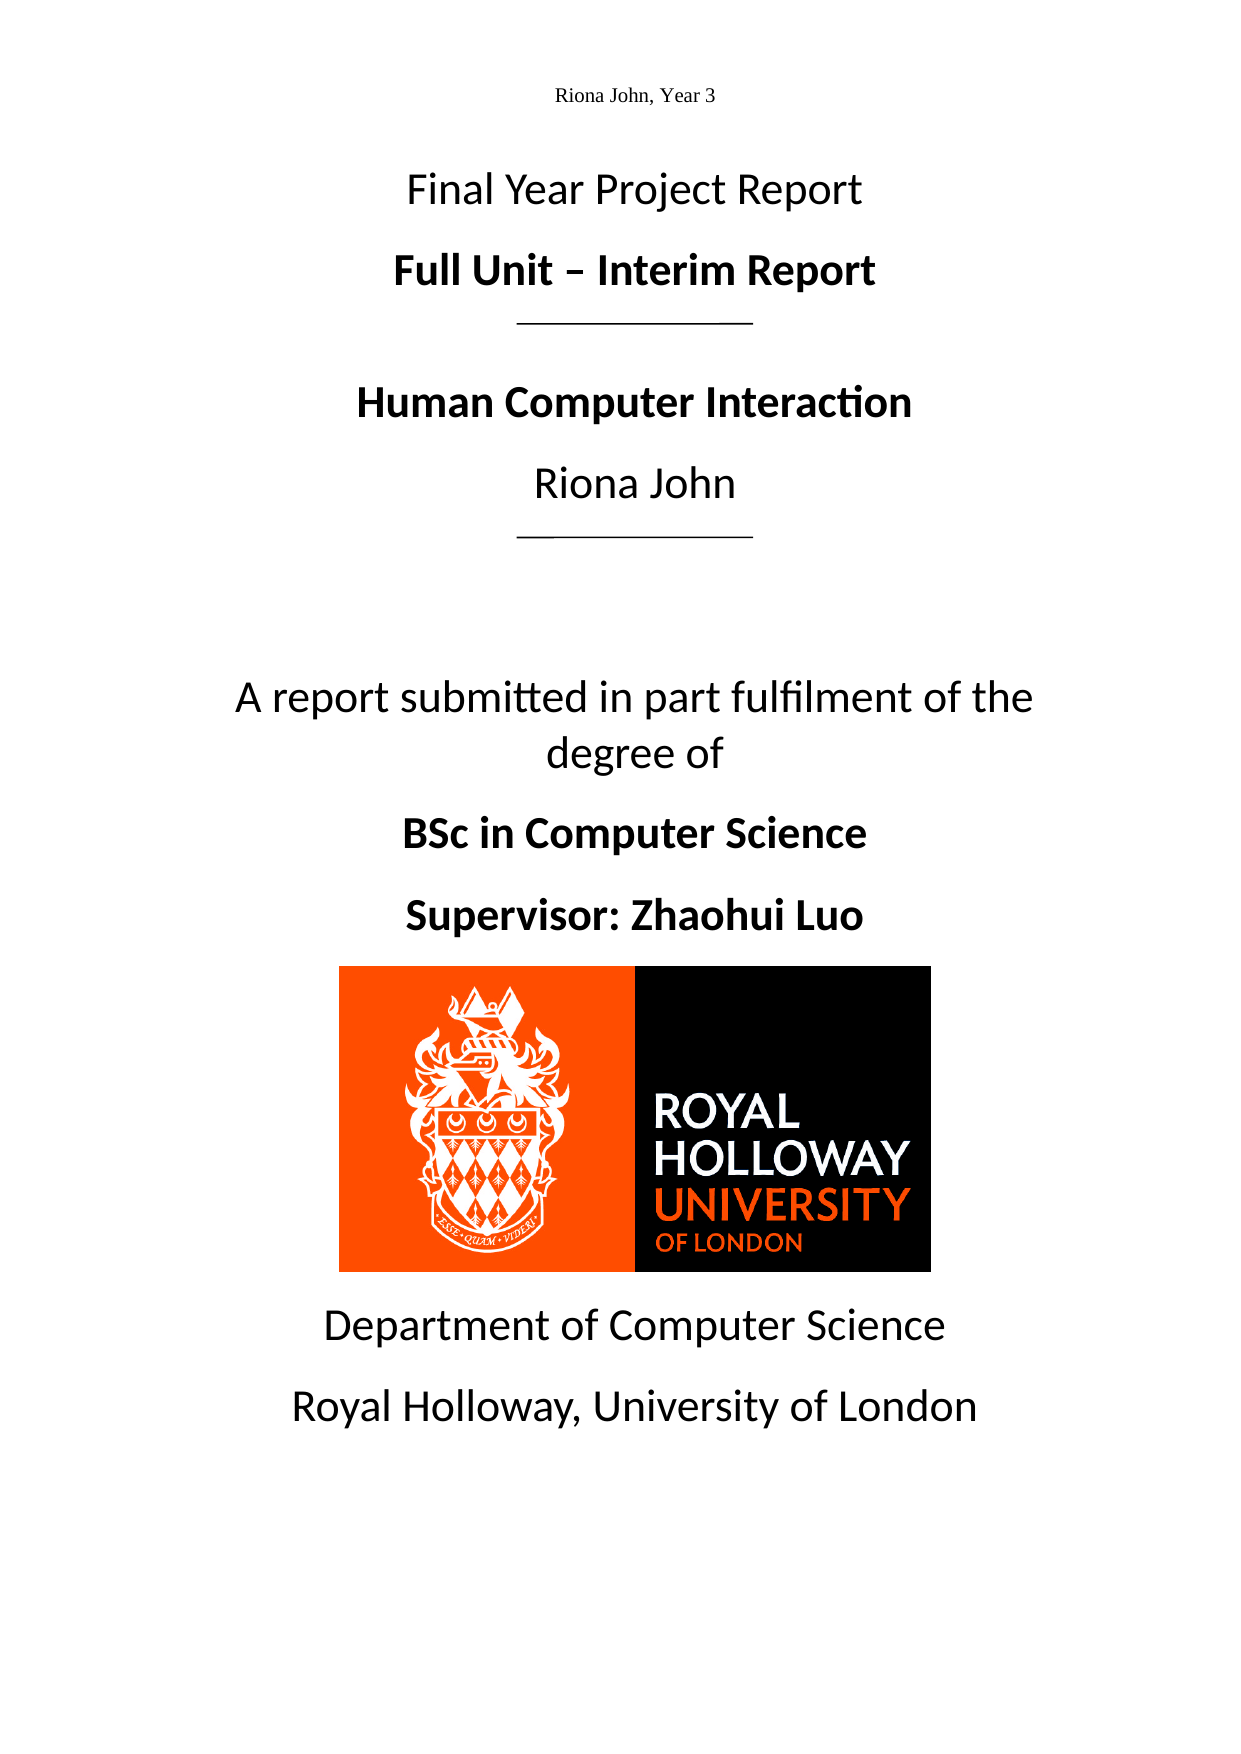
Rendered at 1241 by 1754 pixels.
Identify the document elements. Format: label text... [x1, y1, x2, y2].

picture [339, 966, 931, 1272]
text Riona John [177, 454, 1092, 510]
text Department of Computer Science [177, 1296, 1092, 1352]
text Royal Holloway, University of London [177, 1377, 1092, 1433]
text A report submitted in part fulfilment of the degree of [177, 668, 1092, 779]
text Human Computer Interaction [177, 373, 1092, 429]
text BSc in Computer Science [177, 804, 1092, 860]
text Full Unit – Interim Report [177, 241, 1092, 297]
text Final Year Project Report [177, 160, 1092, 216]
text Supervisor: Zhaohui Luo [177, 885, 1092, 941]
